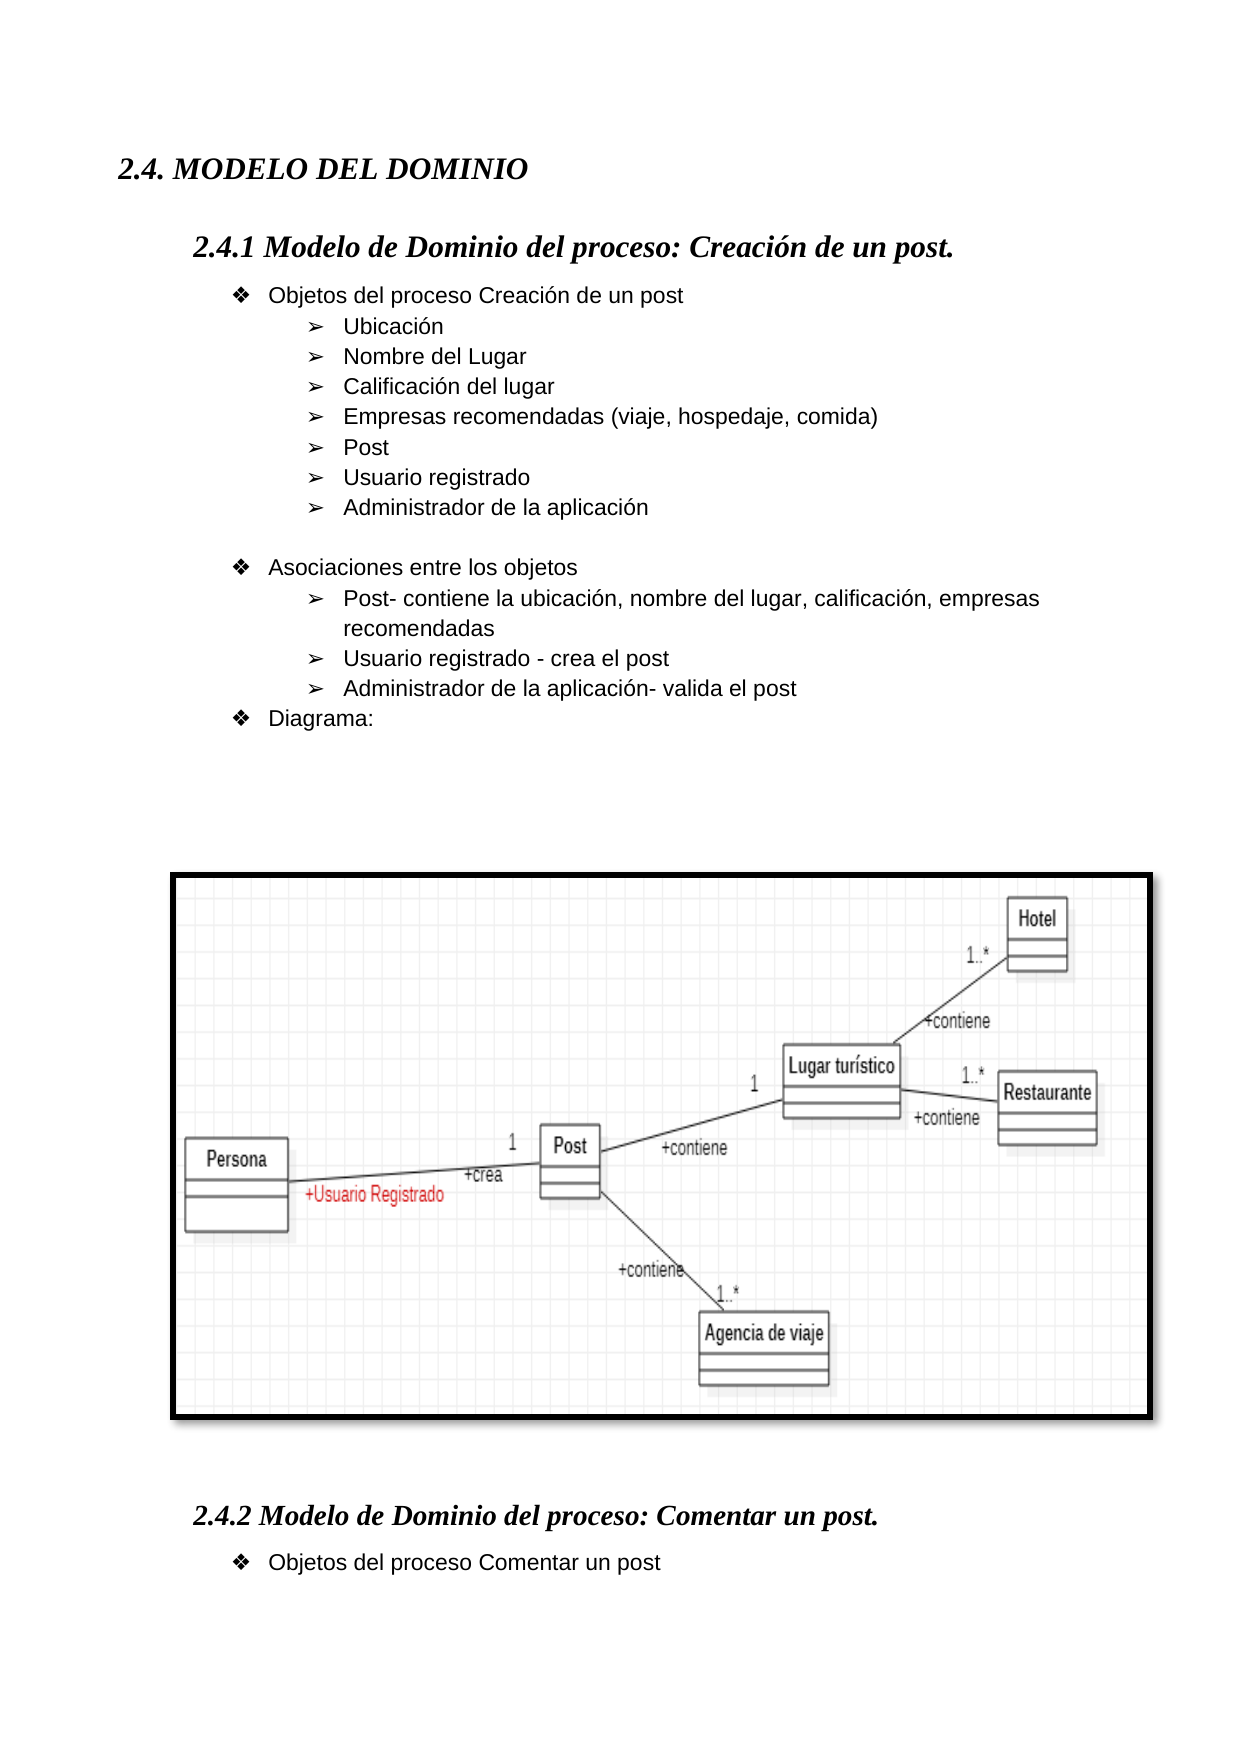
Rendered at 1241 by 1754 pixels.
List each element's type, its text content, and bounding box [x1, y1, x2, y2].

list Diagrama: [231, 705, 1153, 732]
list Post [306, 433, 1153, 460]
list Administrador de la aplicación- valida el post [306, 675, 1153, 702]
list Objetos del proceso Creación de un post [231, 282, 1153, 309]
subtitle 2.4. MODELO DEL DOMINIO [118, 150, 1153, 186]
list Administrador de la aplicación [306, 494, 1153, 520]
subtitle 2.4.1 Modelo de Dominio del proceso: Creación de un post. [118, 229, 1153, 265]
list Calificación del lugar [306, 373, 1153, 399]
list Usuario registrado - crea el post [306, 645, 1153, 671]
picture [176, 878, 1147, 1414]
list Empresas recomendadas (viaje, hospedaje, comida) [306, 403, 1153, 430]
list Objetos del proceso Comentar un post [231, 1549, 1153, 1576]
list Asociaciones entre los objetos [231, 554, 1153, 581]
list Usuario registrado [306, 464, 1153, 490]
list Nombre del Lugar [306, 343, 1153, 369]
list Post- contiene la ubicación, nombre del lugar, calificación, empresas recomendadas [306, 584, 1153, 641]
list Ubicación [306, 313, 1153, 339]
